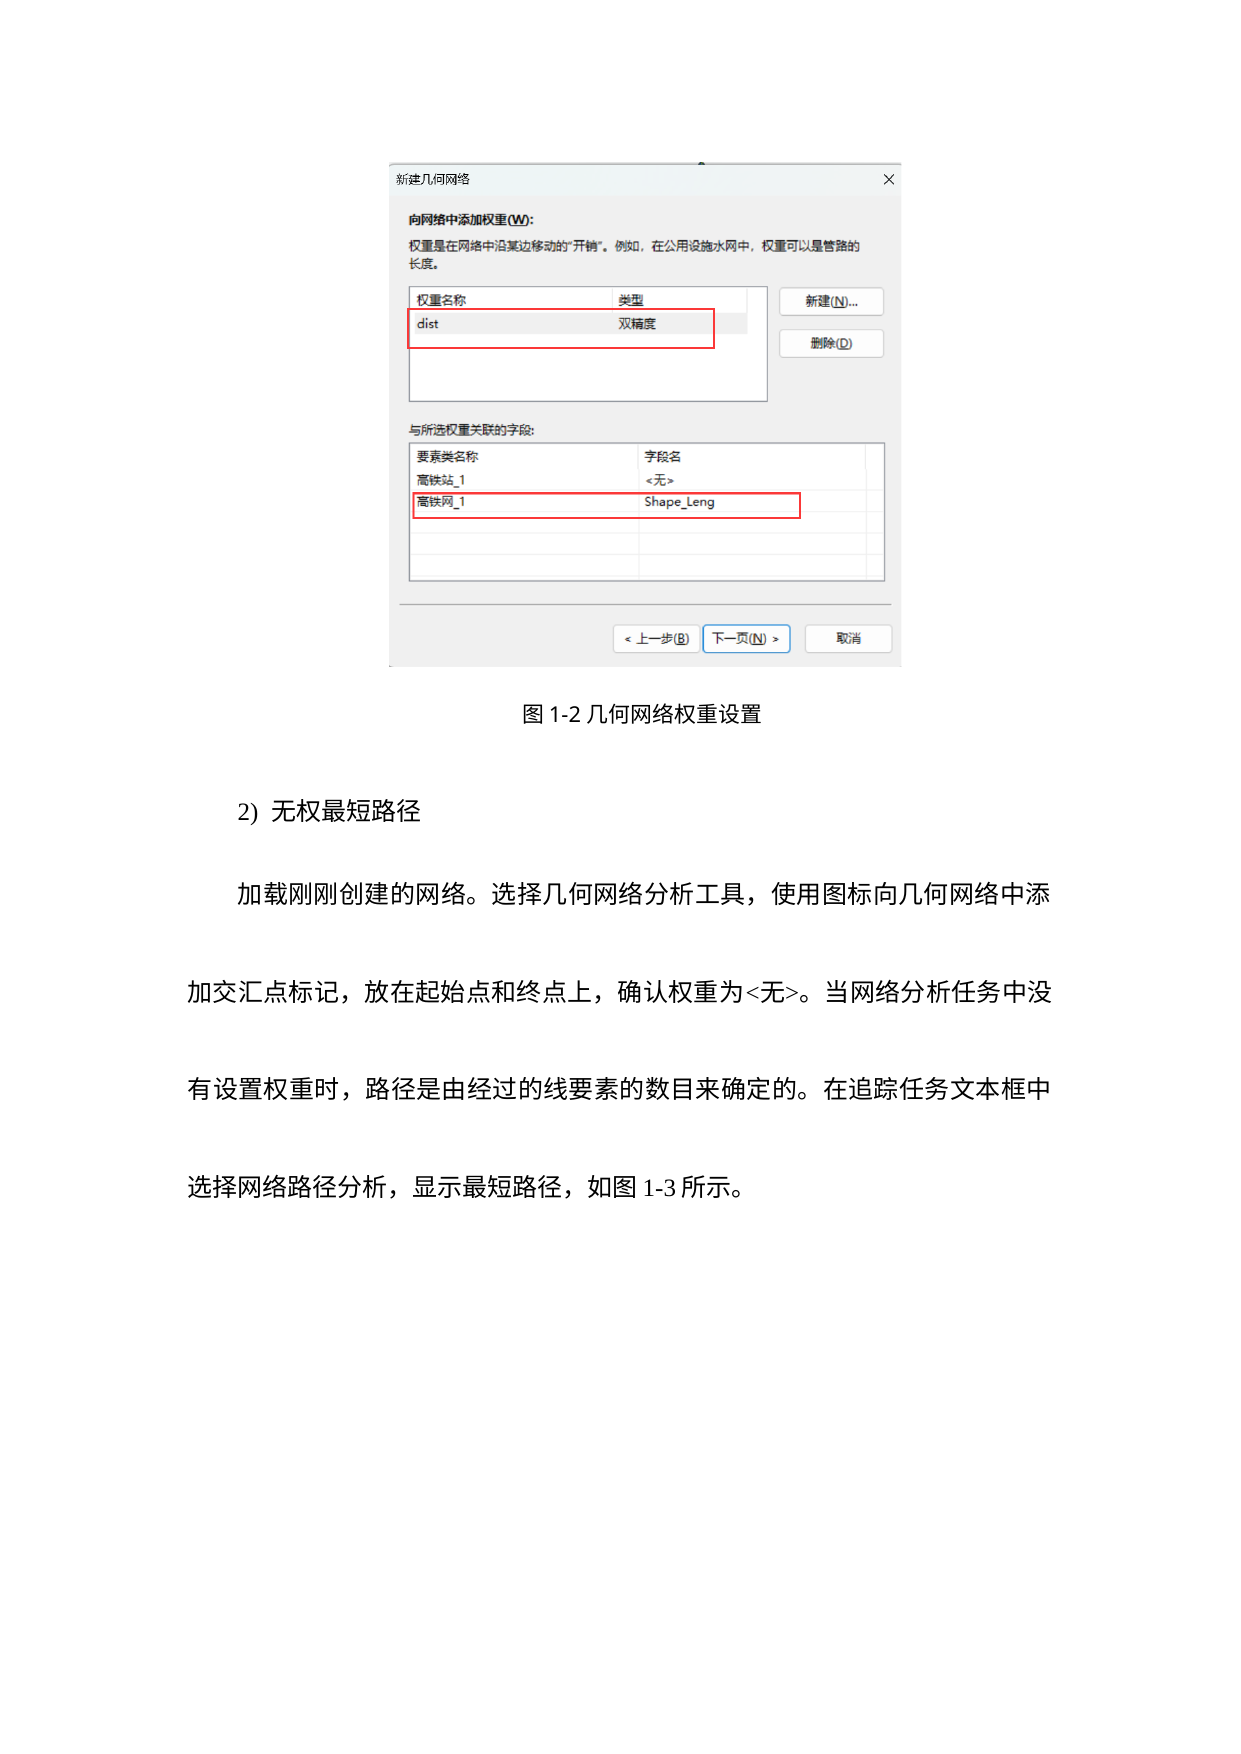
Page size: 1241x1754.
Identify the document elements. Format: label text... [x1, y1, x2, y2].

text 加载刚刚创建的网络。选择几何网络分析工具，使用图标向几何网络中添加交汇点标记，放在起始点和终点上，确认权重为<无>。当网络分析任务中没有设置权重时，路径是由经过的线要素的数目来确定的。在追踪任务文本框中选择网络路径分析，显示最短路径，如图1-3所示。 [187, 860, 1053, 1218]
picture [389, 162, 902, 667]
text 2) 无权最短路径 [187, 777, 1053, 842]
text 图1-2 几何网络权重设置 [187, 696, 1053, 729]
